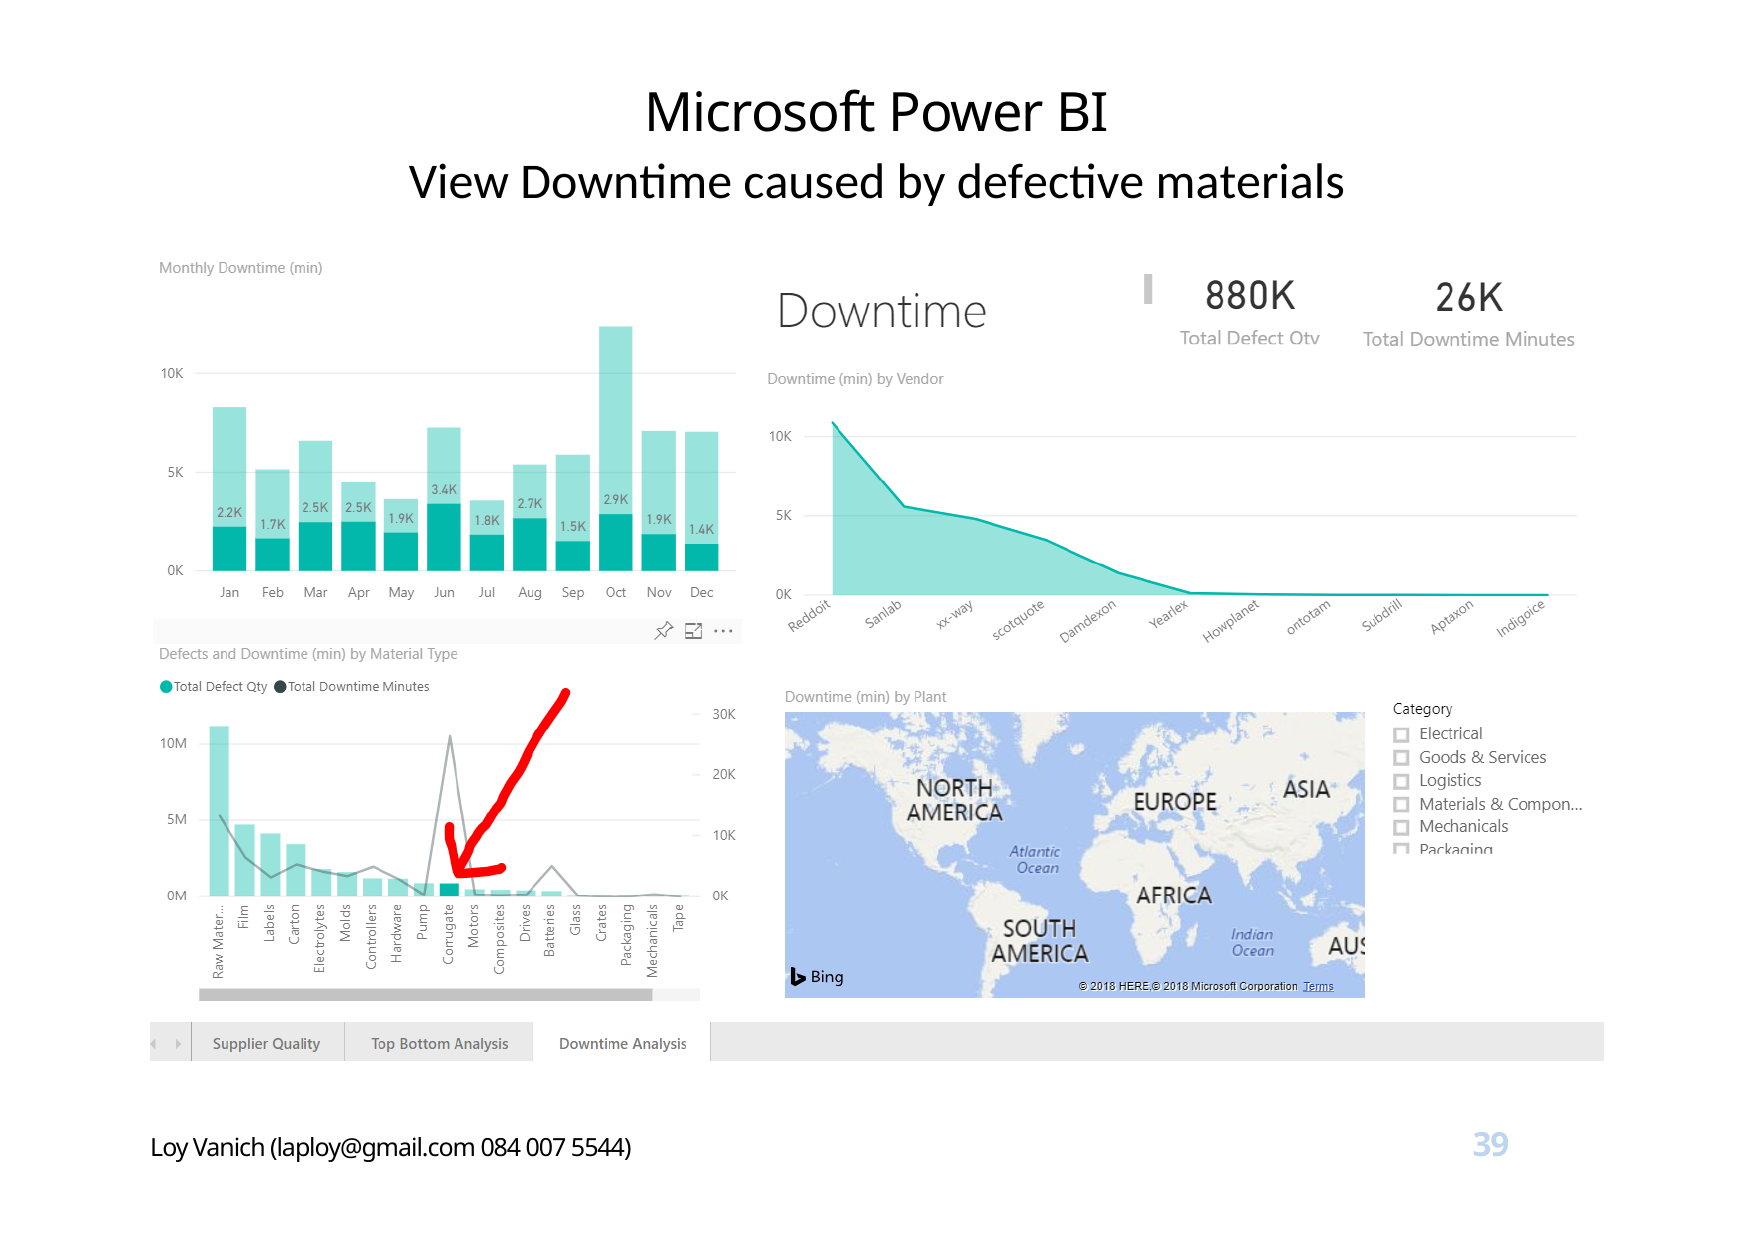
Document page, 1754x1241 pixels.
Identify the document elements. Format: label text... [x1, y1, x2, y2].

picture [150, 232, 1604, 1061]
text View Downtime caused by defective materials [150, 150, 1604, 211]
